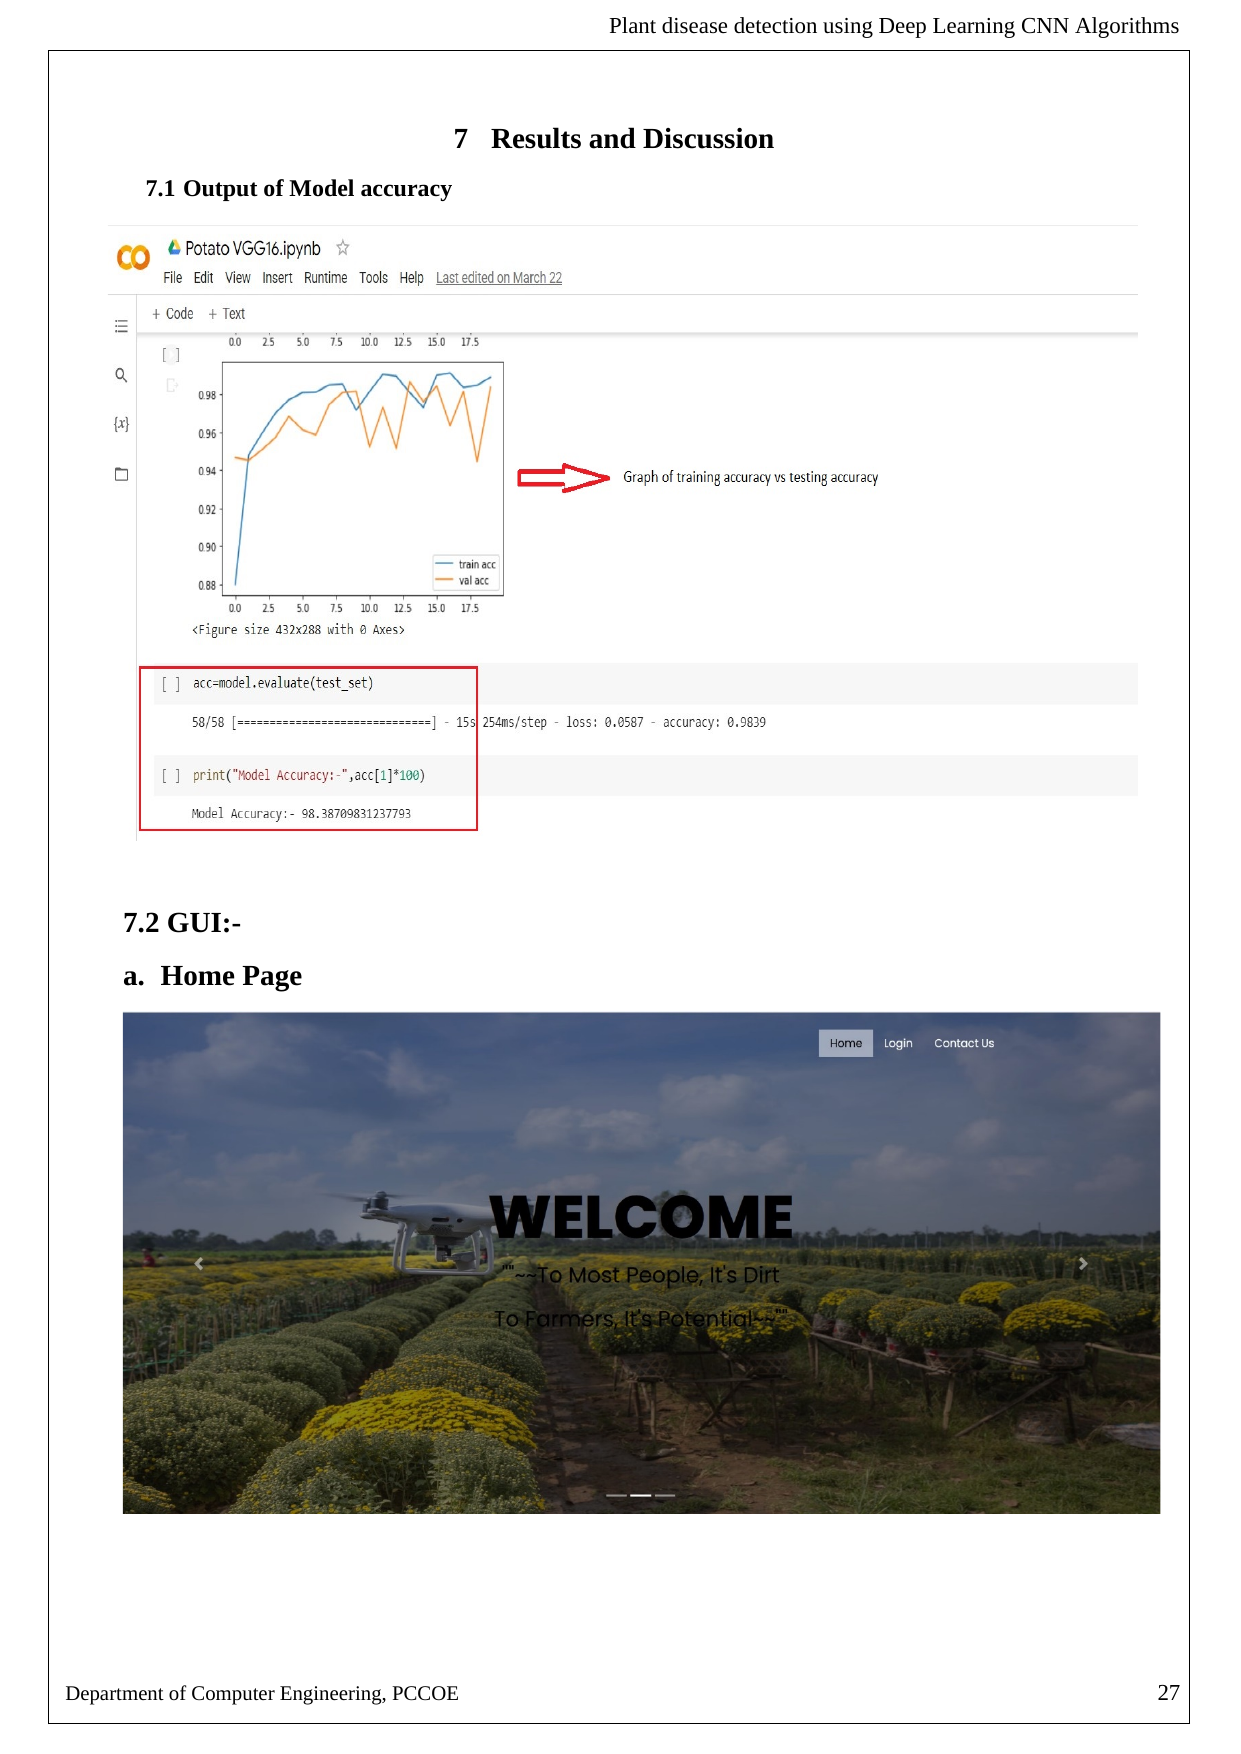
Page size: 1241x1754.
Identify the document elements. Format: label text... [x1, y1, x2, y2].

list Output of Model accuracy [145, 174, 1180, 201]
list Home Page [123, 958, 1180, 992]
list Results and Discussion [49, 121, 1180, 154]
picture [107, 220, 1138, 841]
list 7.2 GUI:- [123, 906, 1180, 939]
picture [122, 1011, 1161, 1514]
